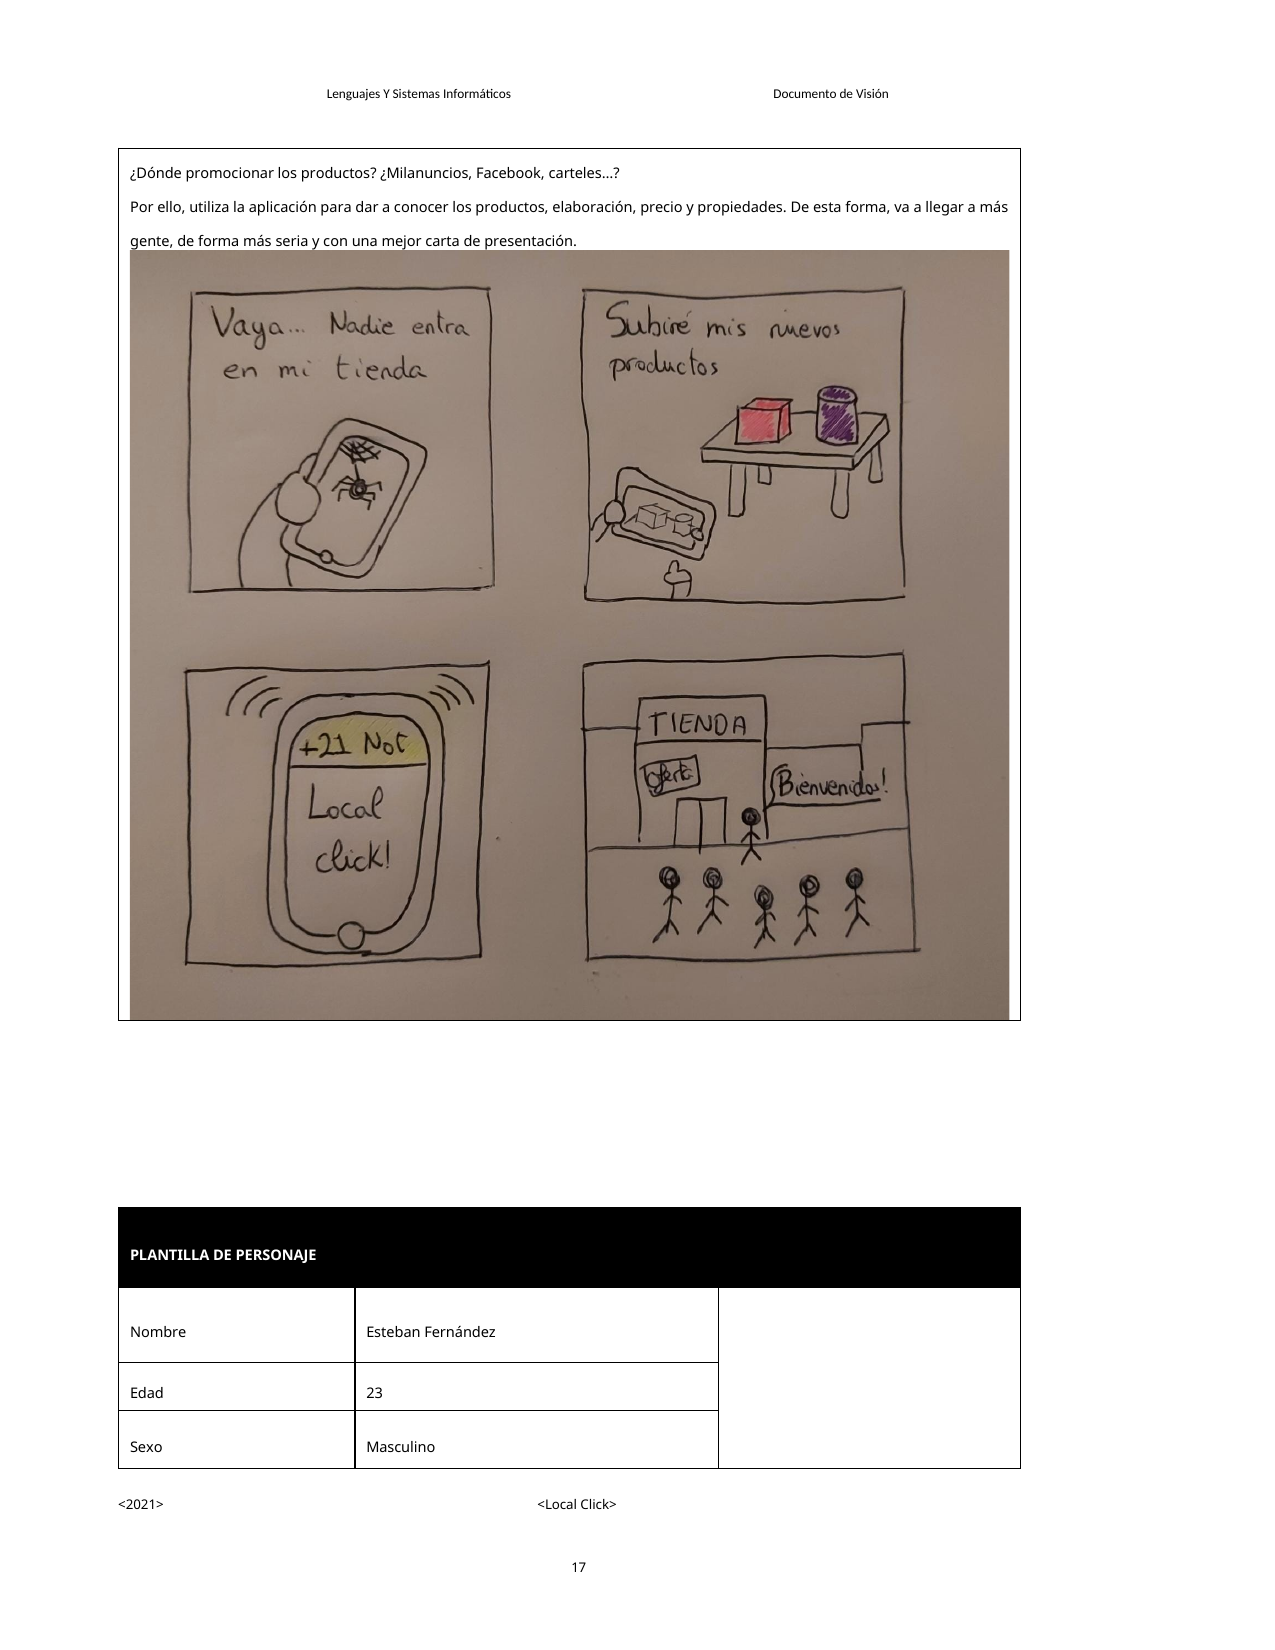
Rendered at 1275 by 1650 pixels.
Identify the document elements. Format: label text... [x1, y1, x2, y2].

picture [129, 250, 1010, 1020]
table_cell Sexo [119, 1411, 354, 1468]
table_cell Masculino [356, 1411, 718, 1468]
table_cell Edad [119, 1363, 354, 1410]
table_cell [719, 1288, 1020, 1468]
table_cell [119, 149, 1020, 1019]
table_cell Esteban Fernández [356, 1288, 718, 1362]
table_cell Nombre [119, 1288, 354, 1362]
table_cell 23 [356, 1363, 718, 1410]
table_header PLANTILLA DE PERSONAJE [119, 1208, 1020, 1287]
